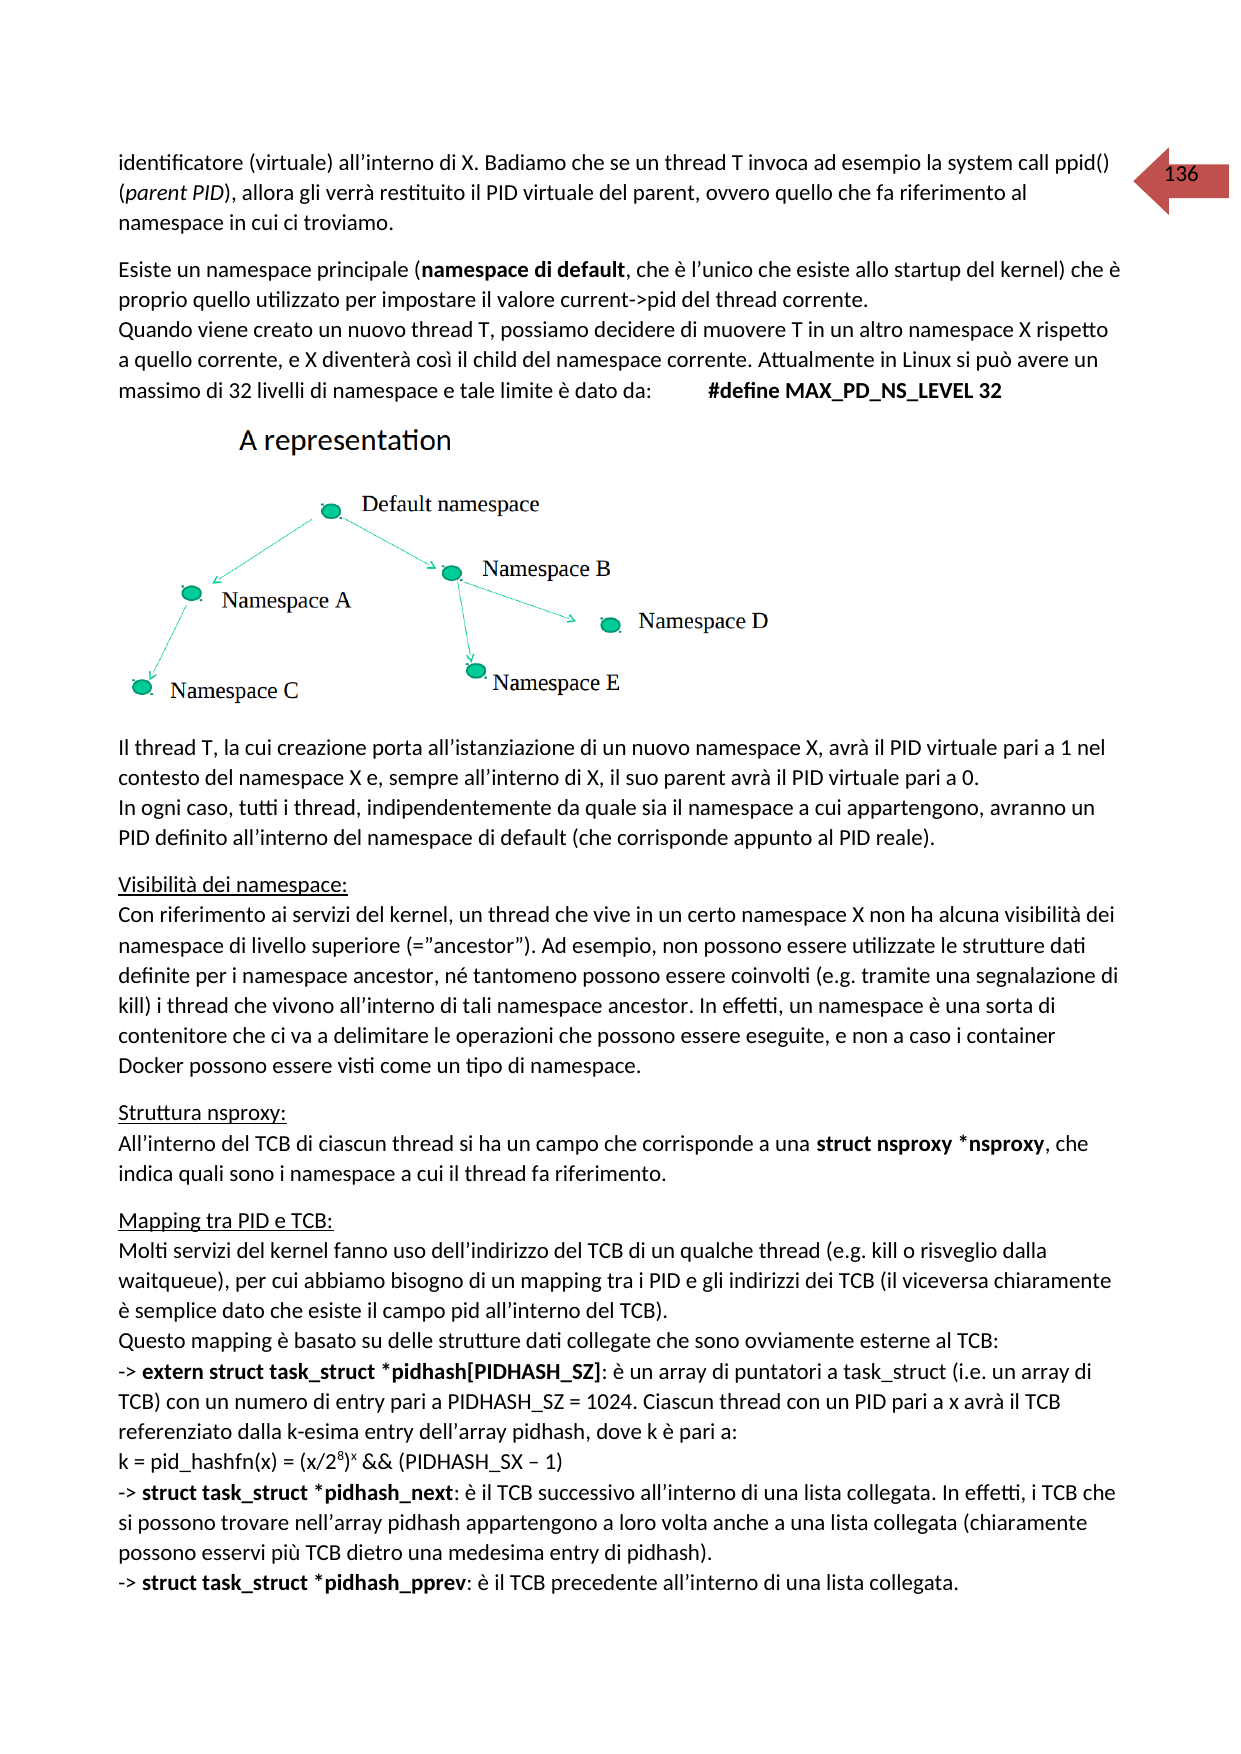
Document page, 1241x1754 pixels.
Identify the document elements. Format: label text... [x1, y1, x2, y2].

text Il thread T, la cui creazione porta all’istanziazione di un nuovo namespace X, avrà il PID virtuale pari a 1 nel contesto del namespace X e, sempre all’interno di X, il suo parent avrà il PID virtuale pari a 0. In ogni caso, tutti i thread, indipendentemente da quale sia il namespace a cui appartengono, avranno un PID definito all’interno del namespace di default (che corrisponde appunto al PID reale). [118, 733, 1122, 851]
text Esiste un namespace principale (namespace di default, che è l’unico che esiste allo startup del kernel) che è proprio quello utilizzato per impostare il valore current->pid del thread corrente. Quando viene creato un nuovo thread T, possiamo decidere di muovere T in un altro namespace X rispetto a quello corrente, e X diventerà così il child del namespace corrente. Attualmente in Linux si può avere un massimo di 32 livelli di namespace e tale limite è dato da: #define MAX_PD_NS_LEVEL 32 [118, 255, 1122, 404]
picture [118, 422, 779, 714]
text Struttura nsproxy: All’interno del TCB di ciascun thread si ha un campo che corrisponde a una struct nsproxy *nsproxy, che indica quali sono i namespace a cui il thread fa riferimento. [118, 1098, 1122, 1187]
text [118, 148, 1122, 236]
text Mapping tra PID e TCB: Molti servizi del kernel fanno uso dell’indirizzo del TCB di un qualche thread (e.g. kill o risveglio dalla waitqueue), per cui abbiamo bisogno di un mapping tra i PID e gli indirizzi dei TCB (il viceversa chiaramente è semplice dato che esiste il campo pid all’interno del TCB). Questo mapping è basato su delle strutture dati collegate che sono ovviamente esterne al TCB: -> extern struct task_struct *pidhash[PIDHASH_SZ]: è un array di puntatori a task_struct (i.e. un array di TCB) con un numero di entry pari a PIDHASH_SZ = 1024. Ciascun thread con un PID pari a x avrà il TCB referenziato dalla k-esima entry dell’array pidhash, dove k è pari a: k = pid_hashfn(x) = (x/28)x && (PIDHASH_SX – 1) -> struct task_struct *pidhash_next: è il TCB successivo all’interno di una lista collegata. In effetti, i TCB che si possono trovare nell’array pidhash appartengono a loro volta anche a una lista collegata (chiaramente possono esservi più TCB dietro una medesima entry di pidhash). -> struct task_struct *pidhash_pprev: è il TCB precedente all’interno di una lista collegata. [118, 1206, 1122, 1596]
text Visibilità dei namespace: Con riferimento ai servizi del kernel, un thread che vive in un certo namespace X non ha alcuna visibilità dei namespace di livello superiore (=”ancestor”). Ad esempio, non possono essere utilizzate le strutture dati definite per i namespace ancestor, né tantomeno possono essere coinvolti (e.g. tramite una segnalazione di kill) i thread che vivono all’interno di tali namespace ancestor. In effetti, un namespace è una sorta di contenitore che ci va a delimitare le operazioni che possono essere eseguite, e non a caso i container Docker possono essere visti come un tipo di namespace. [118, 870, 1122, 1079]
